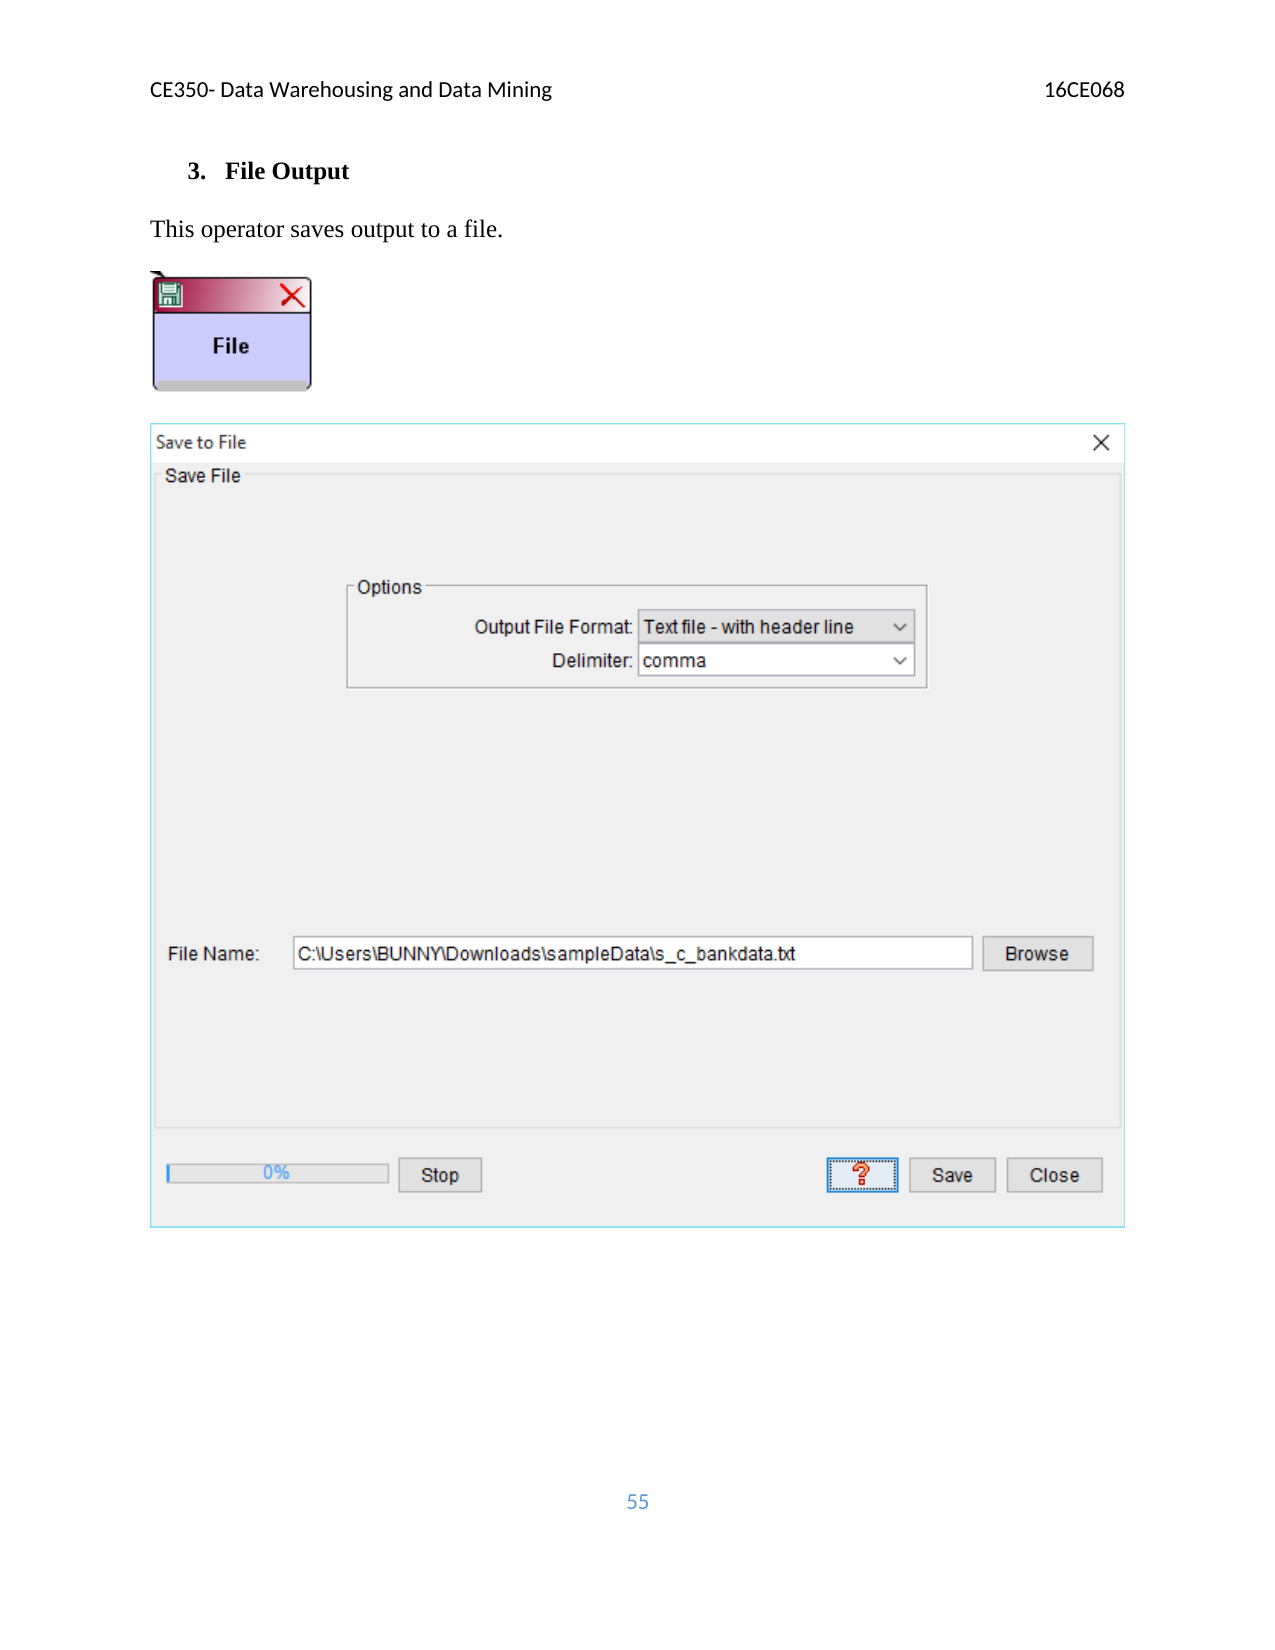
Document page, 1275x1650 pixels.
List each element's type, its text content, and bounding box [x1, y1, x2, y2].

list File Output [187, 156, 1125, 184]
picture [150, 423, 1125, 1228]
text This operator saves output to a file. [150, 214, 1125, 242]
picture [150, 271, 318, 395]
